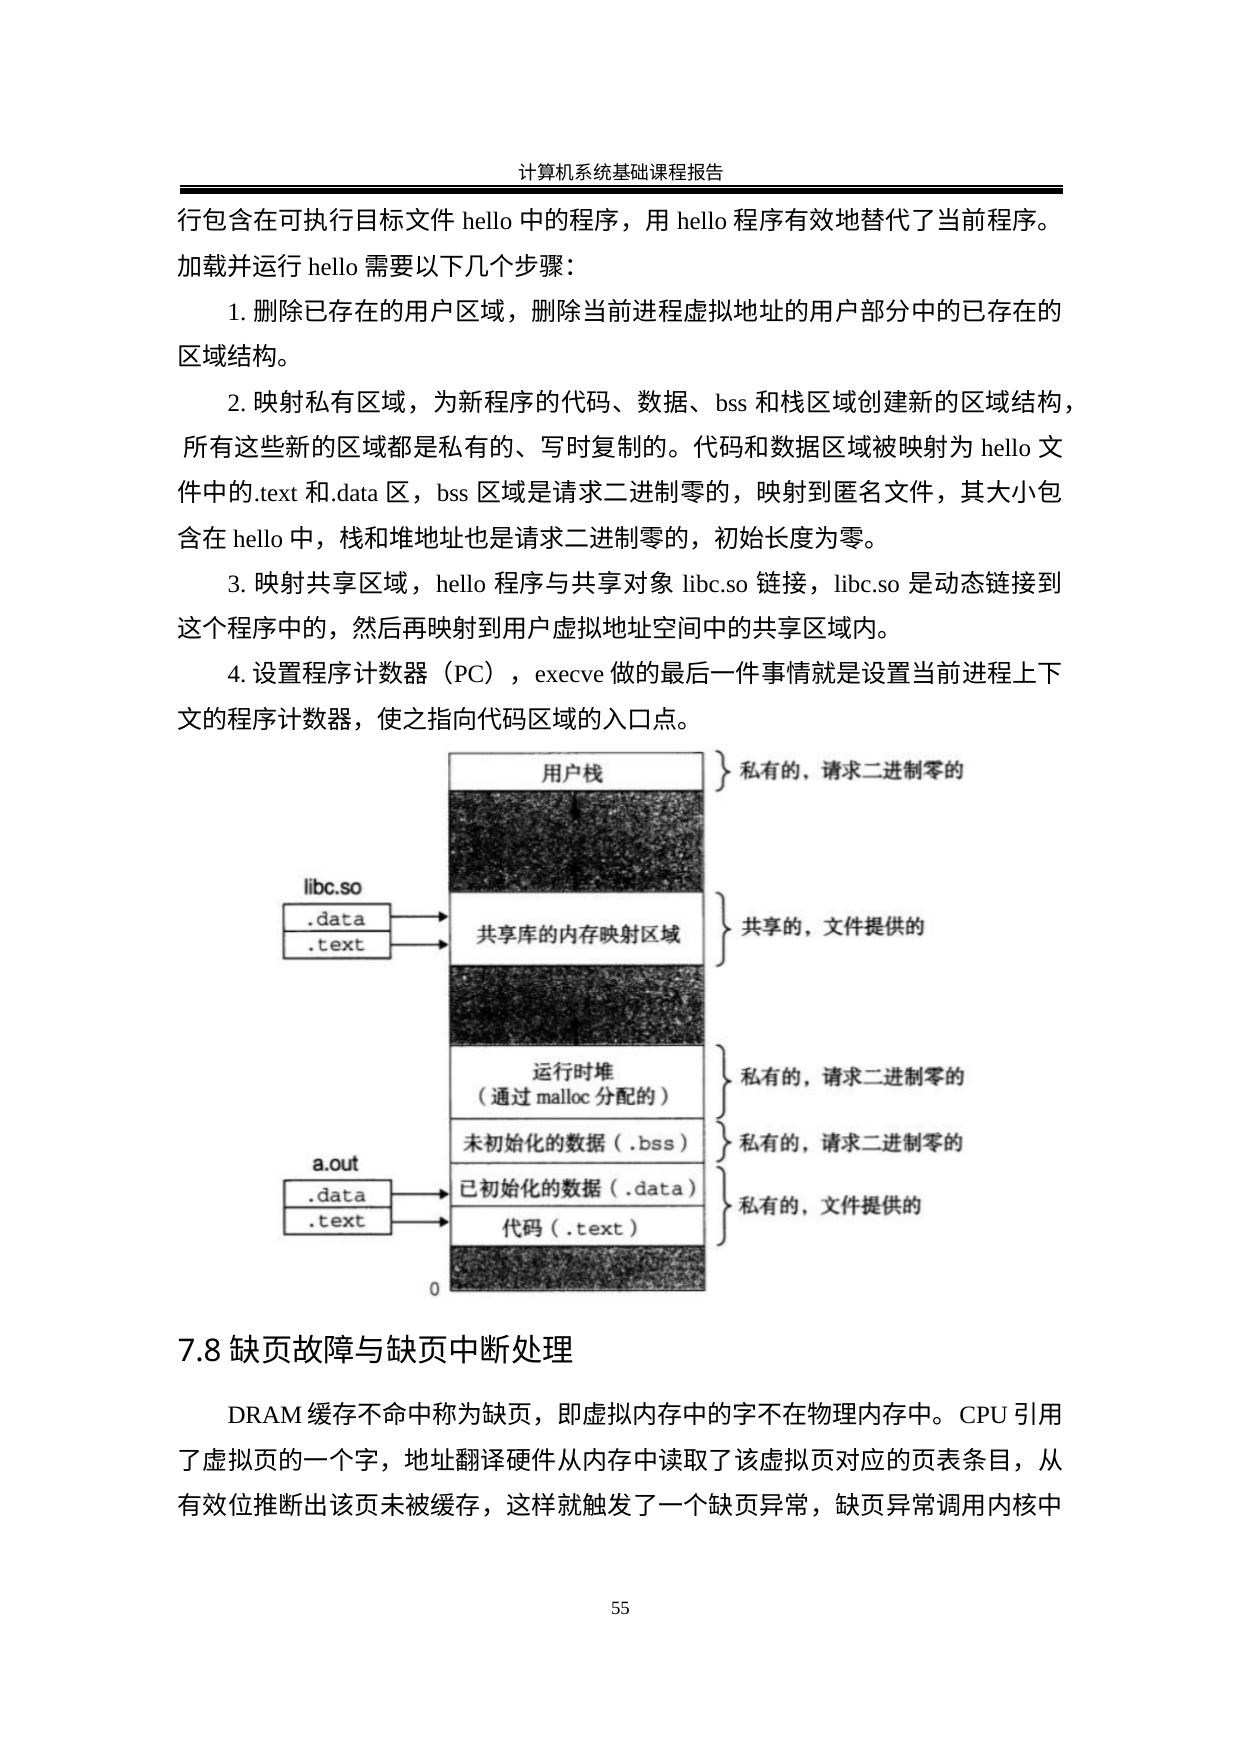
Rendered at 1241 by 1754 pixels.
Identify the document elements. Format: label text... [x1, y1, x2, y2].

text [177, 201, 1063, 282]
text 2. 映射私有区域，为新程序的代码、数据、bss 和栈区域创建新的区域结构， 所有这些新的区域都是私有的、写时复制的。代码和数据区域被映射为hello 文件中的.text 和.data 区，bss 区域是请求二进制零的，映射到匿名文件，其大小包含在 hello 中，栈和堆地址也是请求二进制零的，初始长度为零。 [177, 382, 1063, 554]
picture [267, 744, 974, 1298]
text 1. 删除已存在的用户区域，删除当前进程虚拟地址的用户部分中的已存在的 区域结构。 [177, 291, 1063, 373]
subtitle 7.8 缺页故障与缺页中断处理 [177, 1330, 1063, 1370]
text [177, 1395, 1063, 1522]
text 3. 映射共享区域，hello 程序与共享对象 libc.so 链接，libc.so 是动态链接到 这个程序中的，然后再映射到用户虚拟地址空间中的共享区域内。 [177, 563, 1063, 645]
text 4. 设置程序计数器（PC），execve 做的最后一件事情就是设置当前进程上下 文的程序计数器，使之指向代码区域的入口点。 [177, 654, 1063, 736]
